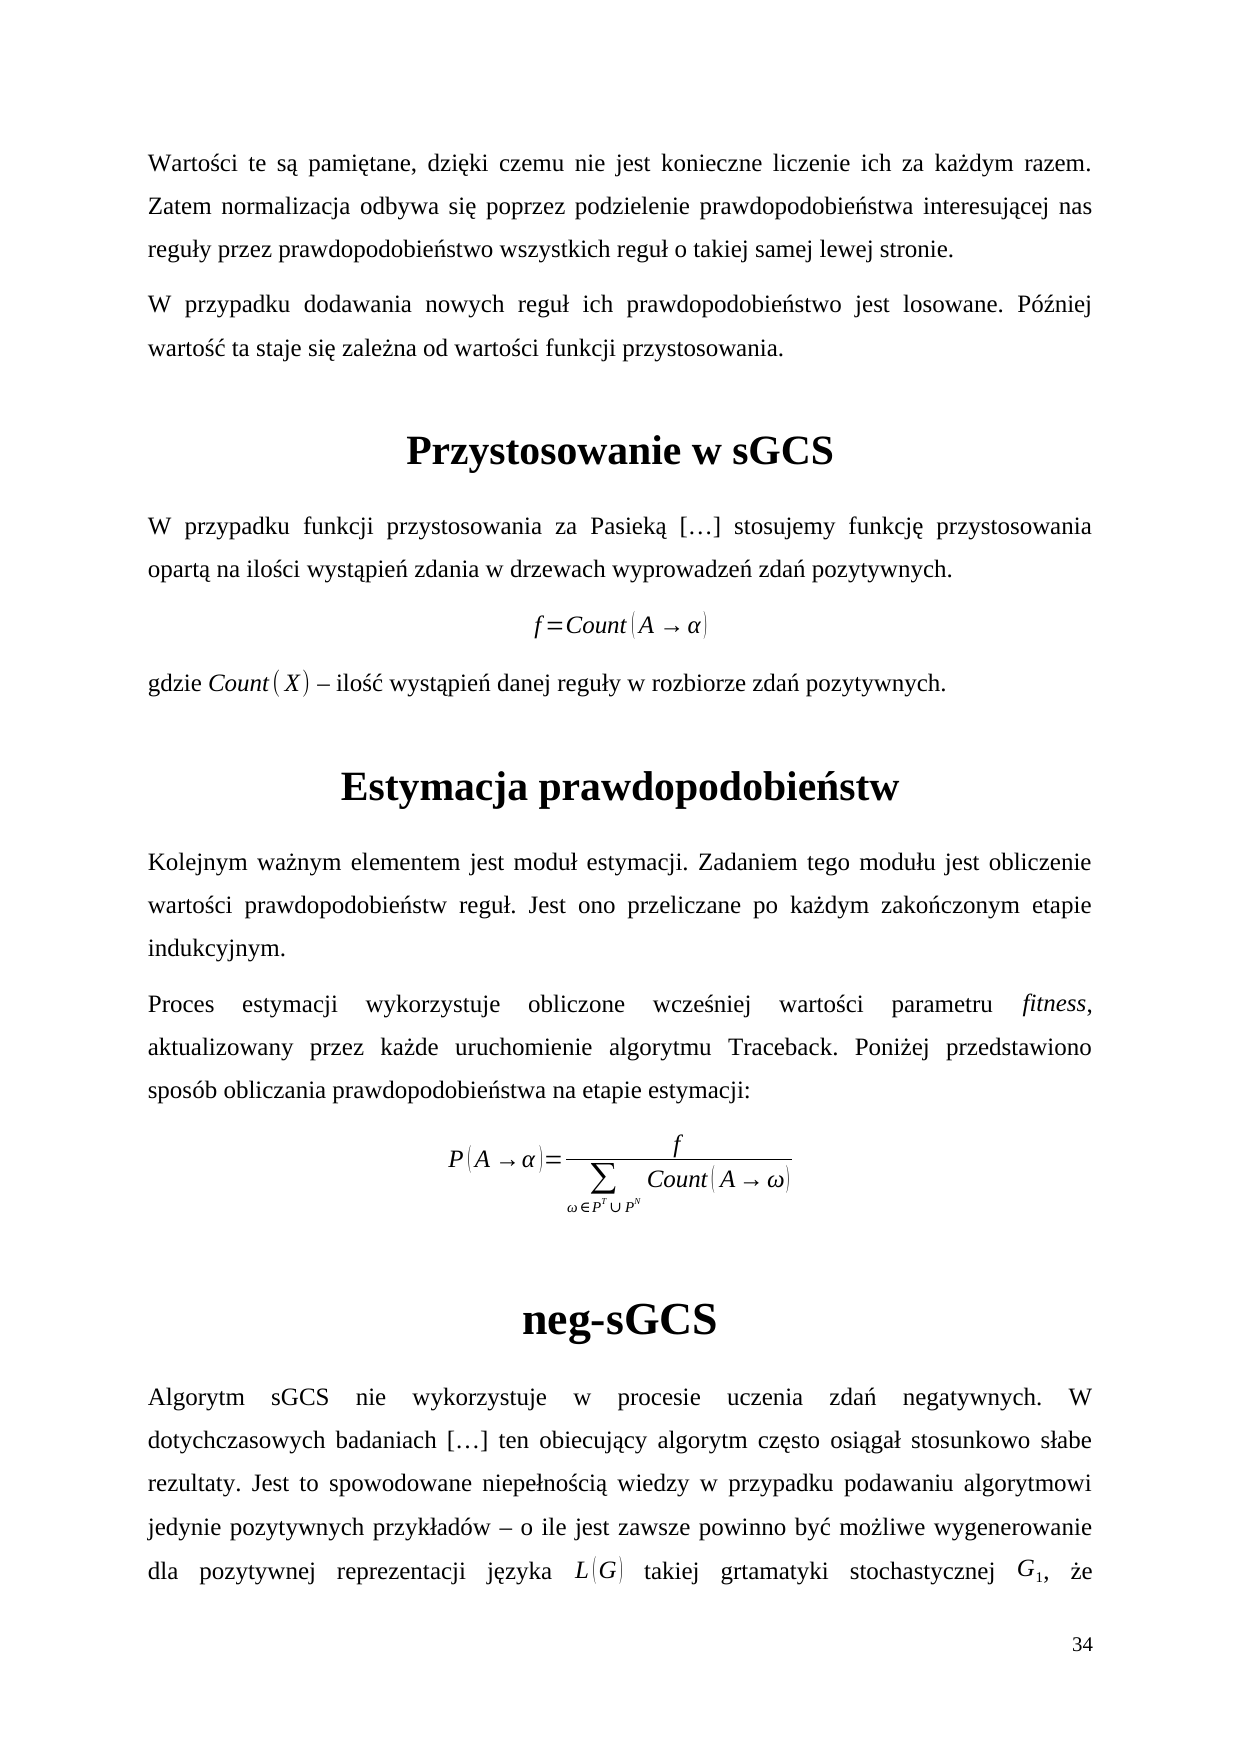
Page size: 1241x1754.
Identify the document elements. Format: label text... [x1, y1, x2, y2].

text gdzie – ilość wystąpień danej reguły w rozbiorze zdań pozytywnych. [148, 667, 1093, 697]
text Kolejnym ważnym elementem jest moduł estymacji. Zadaniem tego modułu jest obliczenie wartości prawdopodobieństw reguł. Jest ono przeliczane po każdym zakończonym etapie indukcyjnym. [148, 847, 1093, 962]
text Wartości te są pamiętane, dzięki czemu nie jest konieczne liczenie ich za każdym razem. Zatem normalizacja odbywa się poprzez podzielenie prawdopodobieństwa interesującej nas reguły przez prawdopodobieństwo wszystkich reguł o takiej samej lewej stronie. [148, 148, 1093, 263]
text Proces estymacji wykorzystuje obliczone wcześniej wartości parametru , aktualizowany przez każde uruchomienie algorytmu Traceback. Poniżej przedstawiono sposób obliczania prawdopodobieństwa na etapie estymacji: [148, 989, 1093, 1104]
text Estymacja prawdopodobieństw [148, 762, 1093, 810]
text neg-sGCS [148, 1292, 1093, 1345]
text W przypadku dodawania nowych reguł ich prawdopodobieństwo jest losowane. Później wartość ta staje się zależna od wartości funkcji przystosowania. [148, 289, 1093, 361]
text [148, 1382, 1093, 1586]
text W przypadku funkcji przystosowania za Pasieką […] stosujemy funkcję przystosowania opartą na ilości wystąpień zdania w drzewach wyprowadzeń zdań pozytywnych. [148, 511, 1093, 583]
text Przystosowanie w sGCS [148, 426, 1093, 474]
